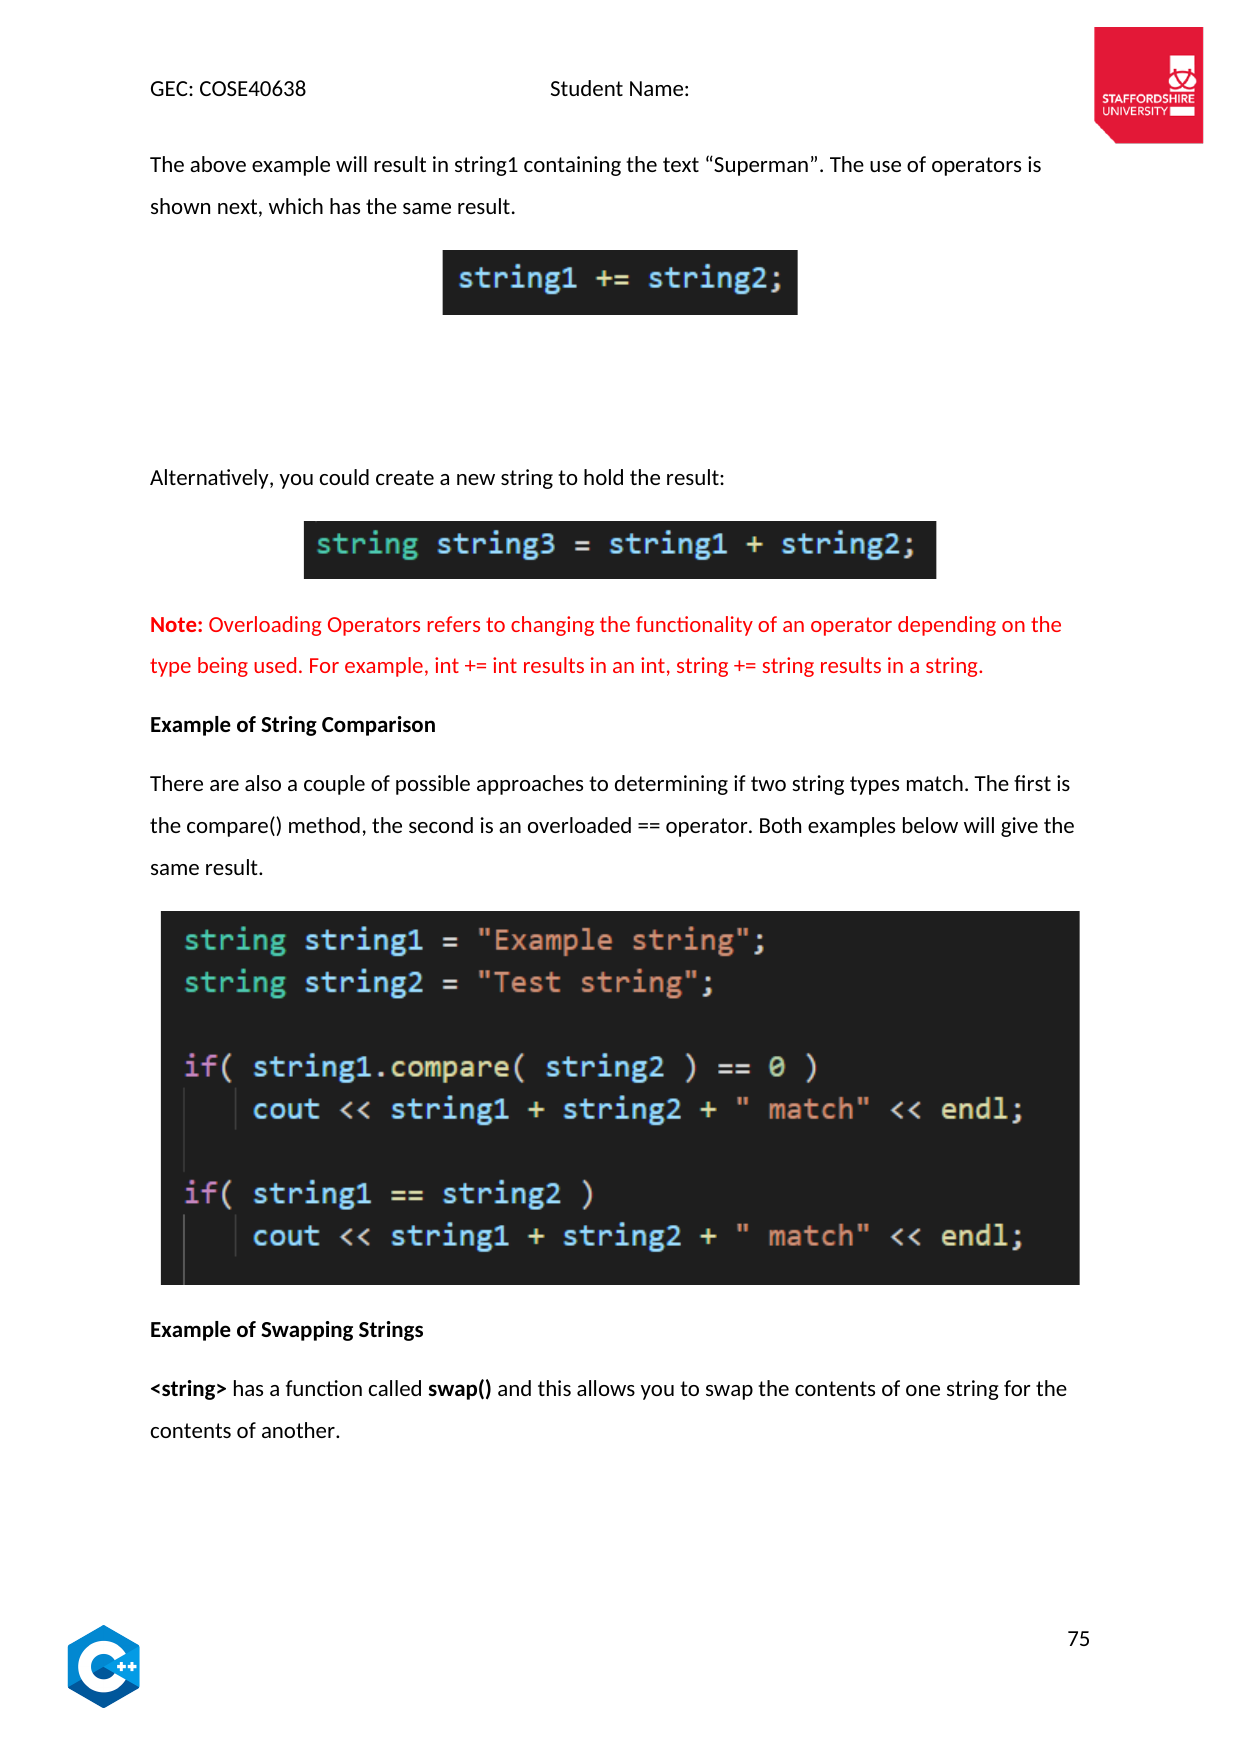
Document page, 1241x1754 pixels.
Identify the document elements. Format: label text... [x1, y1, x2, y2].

text Note: Overloading Operators refers to changing the functionality of an operator depending on the type being used. For example, int += int results in an int, string += string results in a string. [150, 610, 1090, 680]
text The above example will result in string1 containing the text “Superman”. The use of operators is shown next, which has the same result. [150, 150, 1090, 220]
picture [160, 911, 1080, 1285]
text Alternatively, you could create a new string to hold the result: [150, 463, 1090, 491]
picture [53, 1625, 150, 1708]
text There are also a couple of possible approaches to determining if two string types match. The first is the compare() method, the second is an overloaded == operator. Both examples below will give the same result. [150, 769, 1090, 881]
picture [1088, 27, 1209, 148]
picture [442, 250, 798, 315]
text Example of Swapping Strings [150, 1316, 1090, 1344]
text <string> has a function called swap() and this allows you to swap the contents of one string for the contents of another. [150, 1374, 1090, 1444]
text Example of String Comparison [150, 710, 1090, 738]
picture [303, 521, 937, 579]
